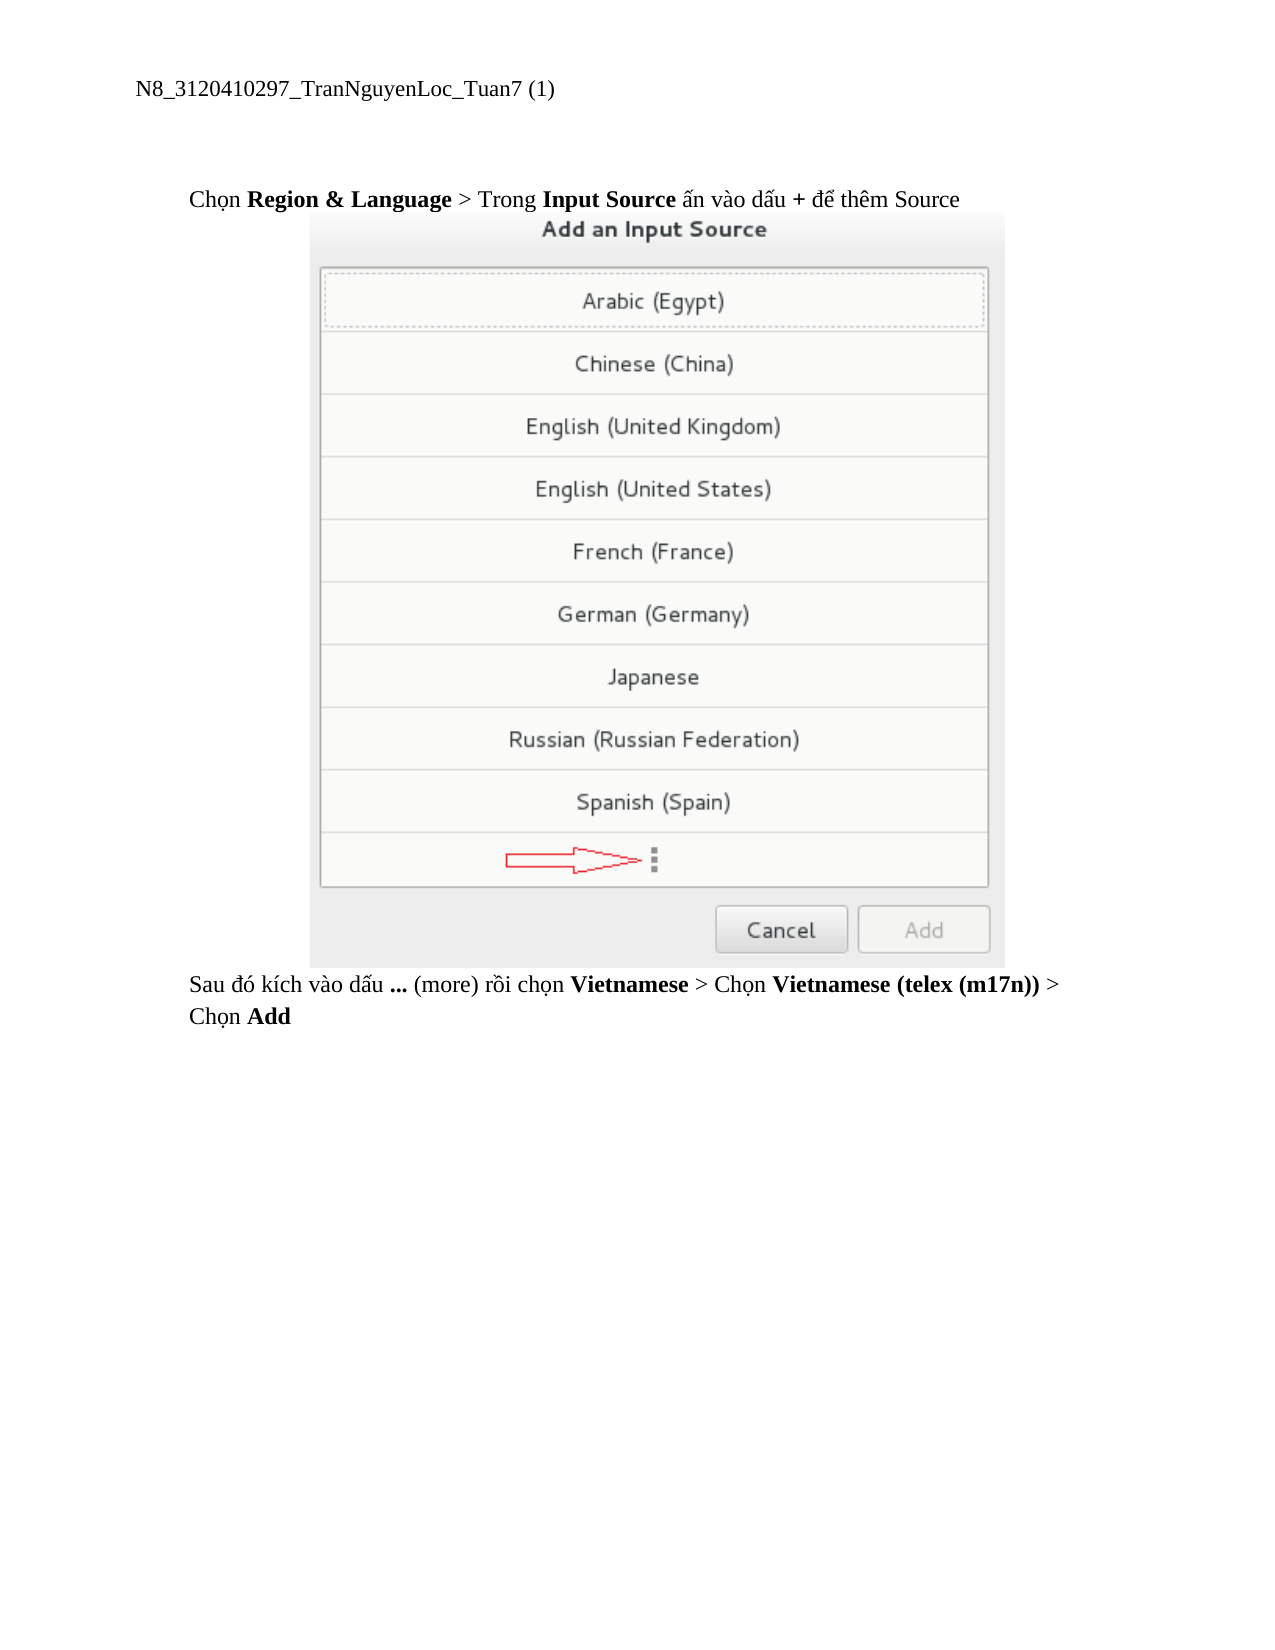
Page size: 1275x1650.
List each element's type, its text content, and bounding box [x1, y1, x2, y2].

picture [309, 212, 1005, 968]
text Sau đó kích vào dấu ... (more) rồi chọn Vietnamese > Chọn Vietnamese (telex (m17n)) > Chọn Add [189, 971, 1103, 1029]
text Chọn Region & Language > Trong Input Source ấn vào dấu + để thêm Source [189, 185, 1139, 212]
